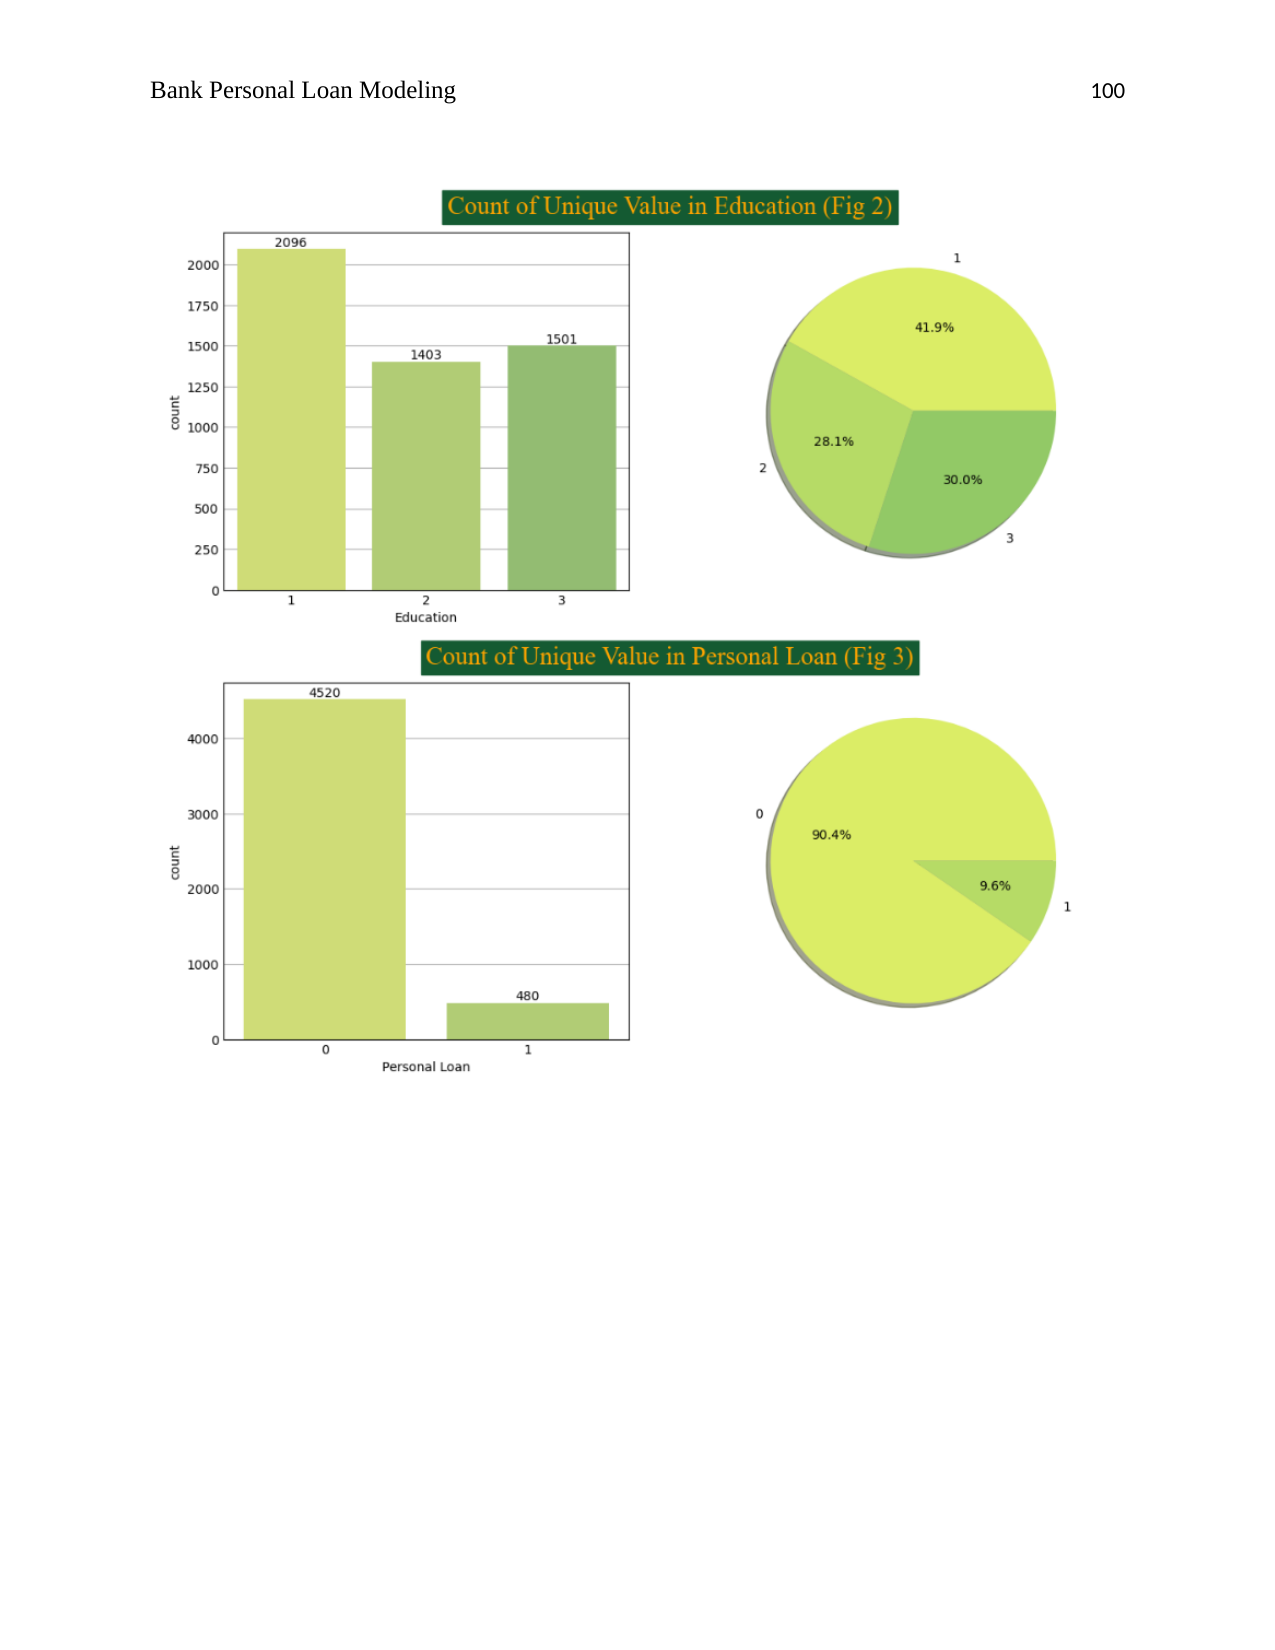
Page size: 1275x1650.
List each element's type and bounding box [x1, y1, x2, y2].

picture [150, 178, 1125, 1081]
